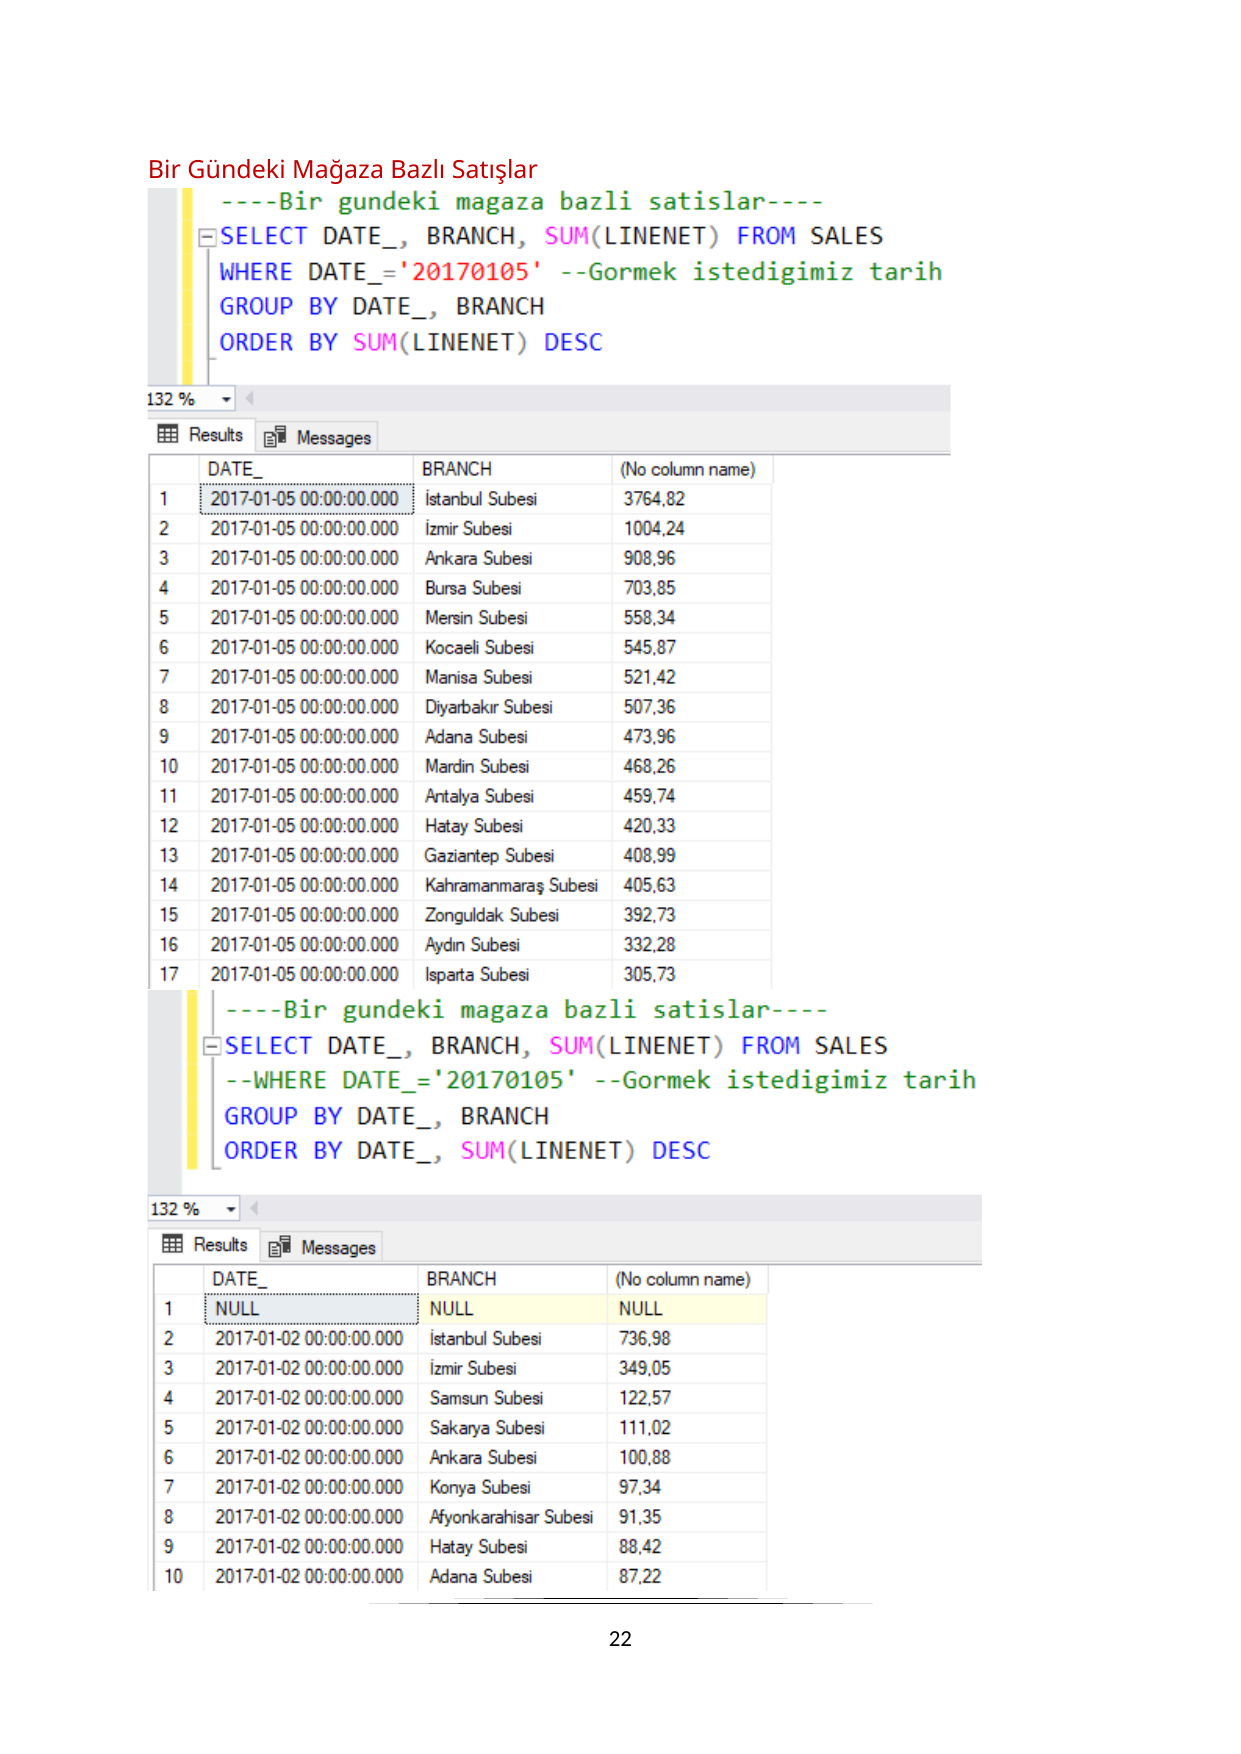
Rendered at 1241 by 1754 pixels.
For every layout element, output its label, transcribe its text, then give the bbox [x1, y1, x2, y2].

subtitle Bir Gündeki Mağaza Bazlı Satışlar [148, 152, 1093, 186]
picture [147, 990, 982, 1591]
picture [147, 188, 951, 989]
